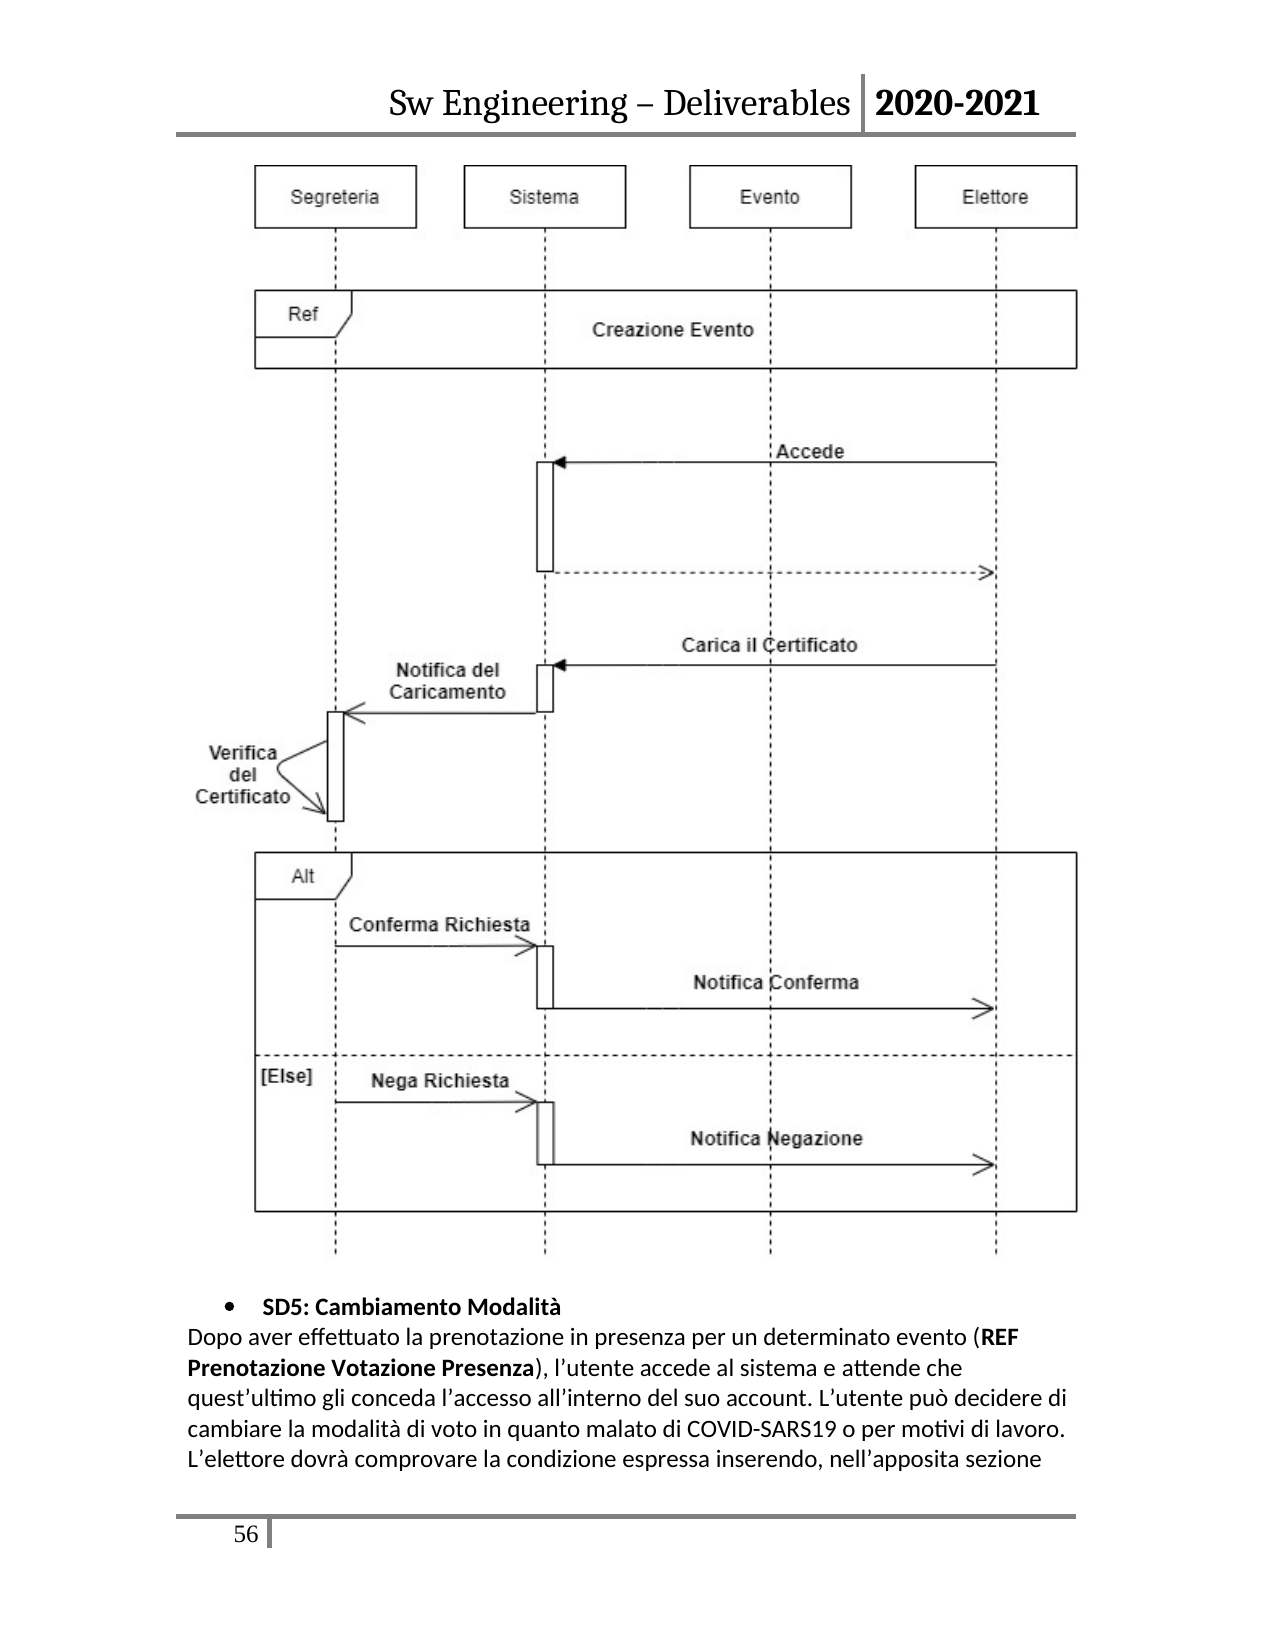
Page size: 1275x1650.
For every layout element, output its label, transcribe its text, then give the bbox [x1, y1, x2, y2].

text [187, 1321, 1087, 1474]
picture [195, 165, 1081, 1261]
list SD5: Cambiamento Modalità [225, 1291, 1087, 1321]
